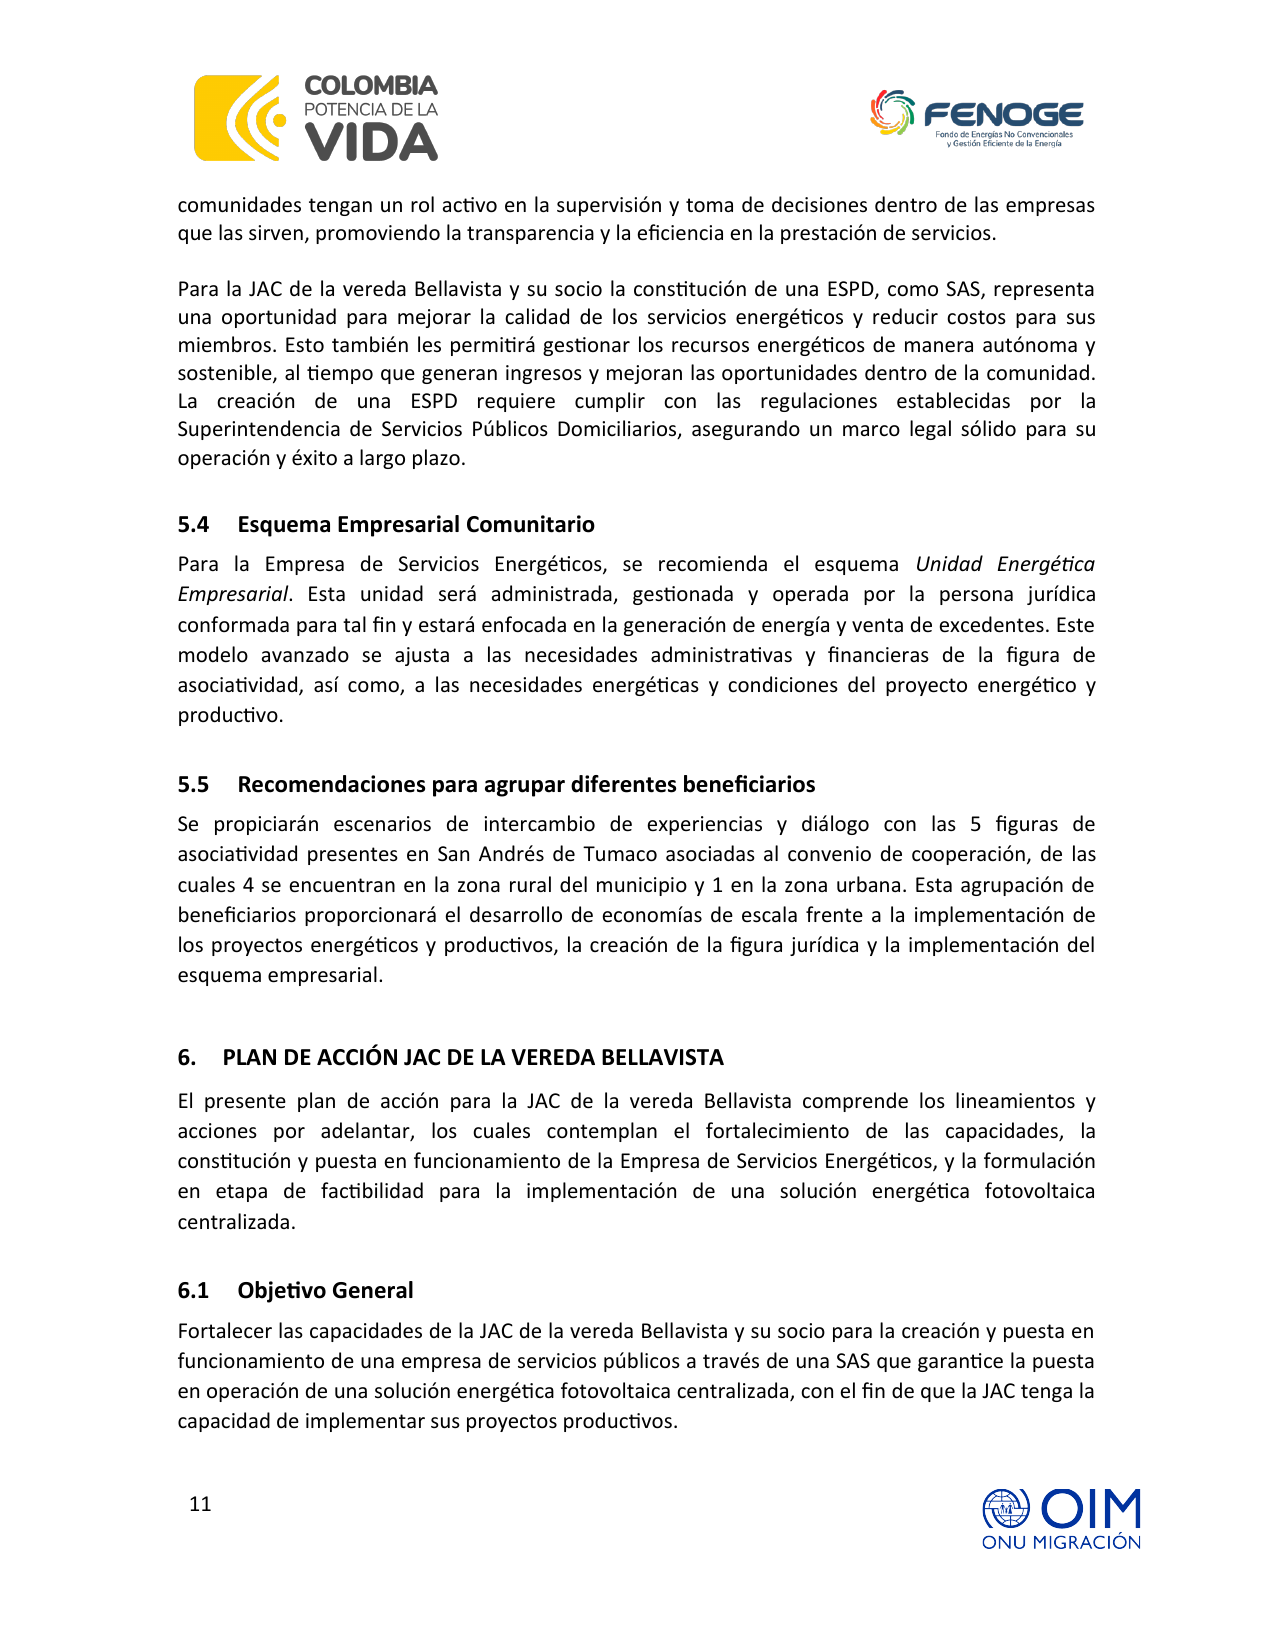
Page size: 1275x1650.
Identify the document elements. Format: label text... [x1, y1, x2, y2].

text El presente plan de acción para la JAC de la vereda Bellavista comprende los lineamientos y acciones por adelantar, los cuales contemplan el fortalecimiento de las capacidades, la constitución y puesta en funcionamiento de la Empresa de Servicios Energéticos, y la formulación en etapa de factibilidad para la implementación de una solución energética fotovoltaica centralizada. [177, 1086, 1098, 1235]
subtitle Esquema Empresarial Comunitario [177, 508, 1098, 539]
subtitle Recomendaciones para agrupar diferentes beneficiarios [177, 768, 1098, 799]
text Fortalecer las capacidades de la JAC de la vereda Bellavista y su socio para la creación y puesta en funcionamiento de una empresa de servicios públicos a través de una SAS que garantice la puesta en operación de una solución energética fotovoltaica centralizada, con el fin de que la JAC tenga la capacidad de implementar sus proyectos productivos. [177, 1316, 1098, 1434]
text Se propiciarán escenarios de intercambio de experiencias y diálogo con las 5 figuras de asociatividad presentes en San Andrés de Tumaco asociadas al convenio de cooperación, de las cuales 4 se encuentran en la zona rural del municipio y 1 en la zona urbana. Esta agrupación de beneficiarios proporcionará el desarrollo de economías de escala frente a la implementación de los proyectos energéticos y productivos, la creación de la figura jurídica y la implementación del esquema empresarial. [177, 809, 1098, 988]
subtitle PLAN DE ACCIÓN JAC DE LA VEREDA BELLAVISTA [177, 1041, 1098, 1071]
text Para la JAC de la vereda Bellavista y su socio la constitución de una ESPD, como SAS, representa una oportunidad para mejorar la calidad de los servicios energéticos y reducir costos para sus miembros. Esto también les permitirá gestionar los recursos energéticos de manera autónoma y sostenible, al tiempo que generan ingresos y mejoran las oportunidades dentro de la comunidad. La creación de una ESPD requiere cumplir con las regulaciones establecidas por la Superintendencia de Servicios Públicos Domiciliarios, asegurando un marco legal sólido para su operación y éxito a largo plazo. [177, 274, 1098, 471]
picture [982, 1489, 1141, 1549]
picture [188, 73, 444, 163]
text Para la Empresa de Servicios Energéticos, se recomienda el esquema Unidad Energética Empresarial. Esta unidad será administrada, gestionada y operada por la persona jurídica conformada para tal fin y estará enfocada en la generación de energía y venta de excedentes. Este modelo avanzado se ajusta a las necesidades administrativas y financieras de la figura de asociatividad, así como, a las necesidades energéticas y condiciones del proyecto energético y productivo. [177, 549, 1098, 728]
subtitle Objetivo General [177, 1274, 1098, 1305]
picture [869, 88, 1086, 148]
